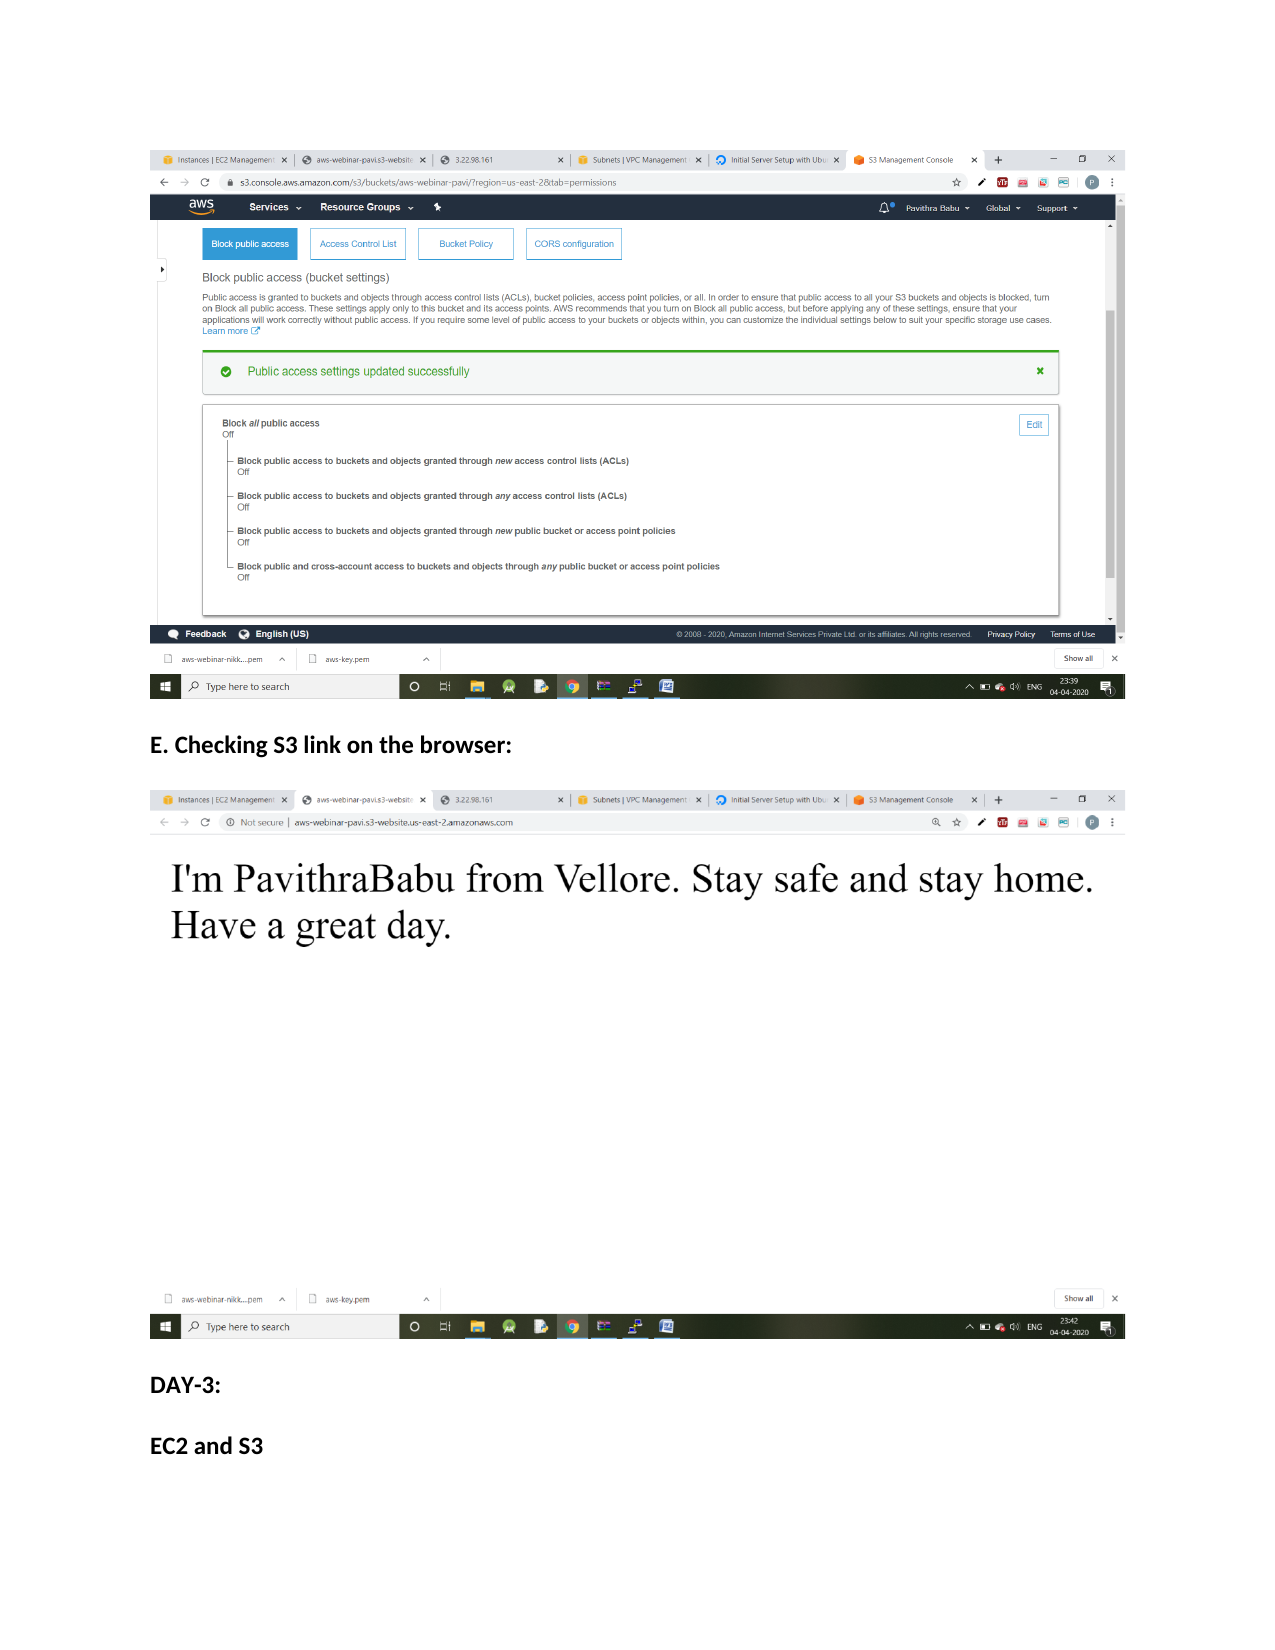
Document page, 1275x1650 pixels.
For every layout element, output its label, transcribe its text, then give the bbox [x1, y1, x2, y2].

text E. Checking S3 link on the browser: [150, 729, 1125, 759]
picture [150, 790, 1125, 1339]
text EC2 and S3 [150, 1430, 1125, 1461]
picture [150, 150, 1125, 699]
text DAY-3: [150, 1369, 1125, 1399]
